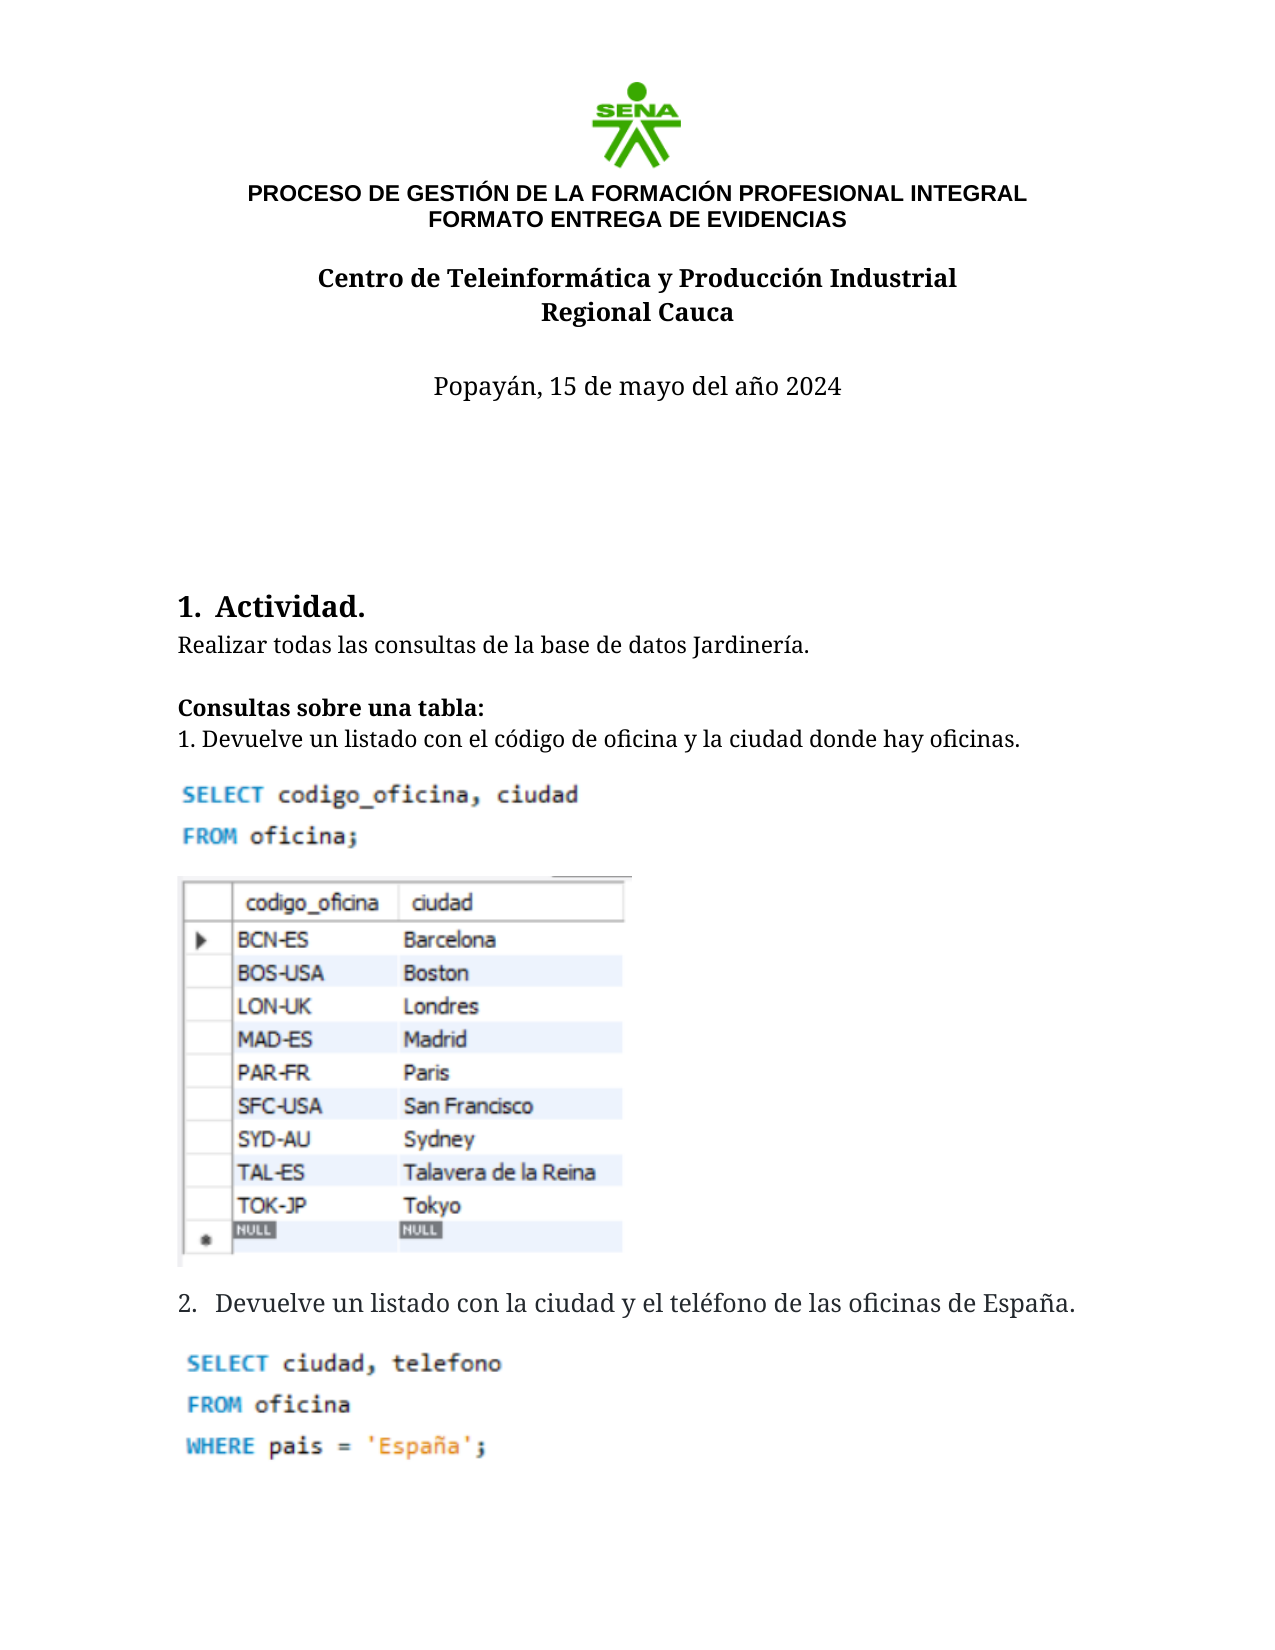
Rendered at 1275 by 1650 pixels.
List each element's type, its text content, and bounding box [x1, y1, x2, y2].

subtitle Actividad. [177, 586, 1098, 626]
text 1. Devuelve un listado con el código de oficina y la ciudad donde hay oficinas. [177, 723, 1098, 754]
list Devuelve un listado con la ciudad y el teléfono de las oficinas de España. [177, 1286, 1098, 1320]
text Regional Cauca [177, 294, 1098, 329]
picture [177, 773, 593, 858]
text Popayán, 15 de mayo del año 2024 [177, 368, 1098, 402]
picture [177, 876, 632, 1267]
picture [586, 73, 689, 180]
text Centro de Teleinformática y Producción Industrial [177, 261, 1098, 294]
text Consultas sobre una tabla: [177, 691, 1098, 723]
text Realizar todas las consultas de la base de datos Jardinería. [177, 629, 1098, 660]
picture [177, 1339, 509, 1471]
